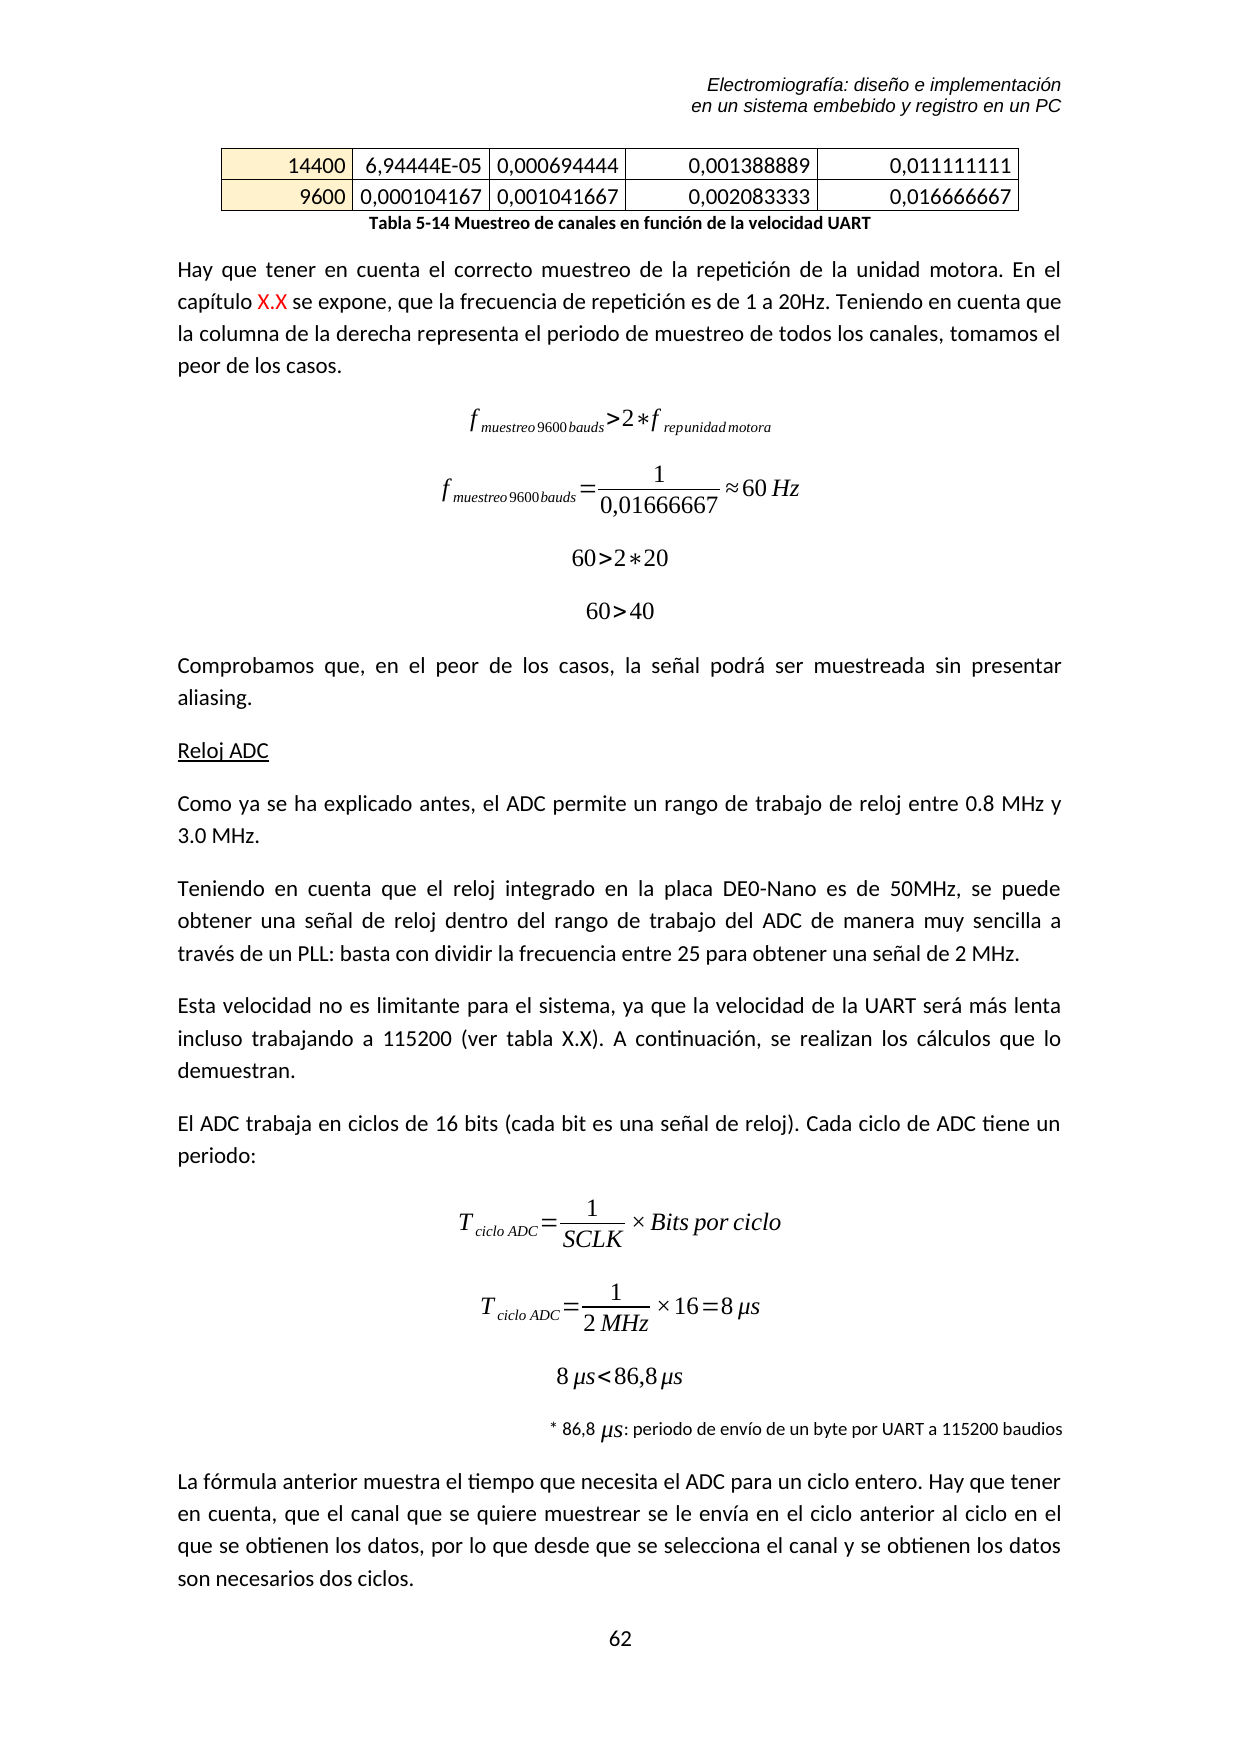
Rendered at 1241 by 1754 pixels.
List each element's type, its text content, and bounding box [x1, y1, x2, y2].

table_cell 14400 [222, 149, 352, 179]
table_cell 0,000694444 [490, 149, 625, 179]
text El ADC trabaja en ciclos de 16 bits (cada bit es una señal de reloj). Cada ciclo de ADC tiene un periodo: [177, 1109, 1063, 1169]
table_cell 0,000104167 [353, 180, 489, 210]
table_cell 0,001388889 [626, 149, 817, 179]
table_cell 0,001041667 [490, 180, 625, 210]
text La fórmula anterior muestra el tiempo que necesita el ADC para un ciclo entero. Hay que tener en cuenta, que el canal que se quiere muestrear se le envía en el ciclo anterior al ciclo en el que se obtienen los datos, por lo que desde que se selecciona el canal y se obtienen los datos son necesarios dos ciclos. [177, 1467, 1063, 1592]
table_cell 9600 [222, 180, 352, 210]
text Comprobamos que, en el peor de los casos, la señal podrá ser muestreada sin presentar aliasing. [177, 651, 1063, 711]
text Como ya se ha explicado antes, el ADC permite un rango de trabajo de reloj entre 0.8 MHz y 3.0 MHz. [177, 789, 1063, 849]
table_cell 0,016666667 [818, 180, 1018, 210]
text * 86,8 : periodo de envío de un byte por UART a 115200 baudios [177, 1415, 1063, 1443]
text Esta velocidad no es limitante para el sistema, ya que la velocidad de la UART será más lenta incluso trabajando a 115200 (ver tabla X.X). A continuación, se realizan los cálculos que lo demuestran. [177, 992, 1063, 1084]
table_cell 0,011111111 [818, 149, 1018, 179]
table_cell 6,94444E-05 [353, 149, 489, 179]
table_cell 0,002083333 [626, 180, 817, 210]
text Reloj ADC [177, 736, 1063, 764]
text Hay que tener en cuenta el correcto muestreo de la repetición de la unidad motora. En el capítulo X.X se expone, que la frecuencia de repetición es de 1 a 20Hz. Teniendo en cuenta que la columna de la derecha representa el periodo de muestreo de todos los canales, tomamos el peor de los casos. [177, 255, 1063, 379]
text Teniendo en cuenta que el reloj integrado en la placa DE0-Nano es de 50MHz, se puede obtener una señal de reloj dentro del rango de trabajo del ADC de manera muy sencilla a través de un PLL: basta con dividir la frecuencia entre 25 para obtener una señal de 2 MHz. [177, 874, 1063, 967]
